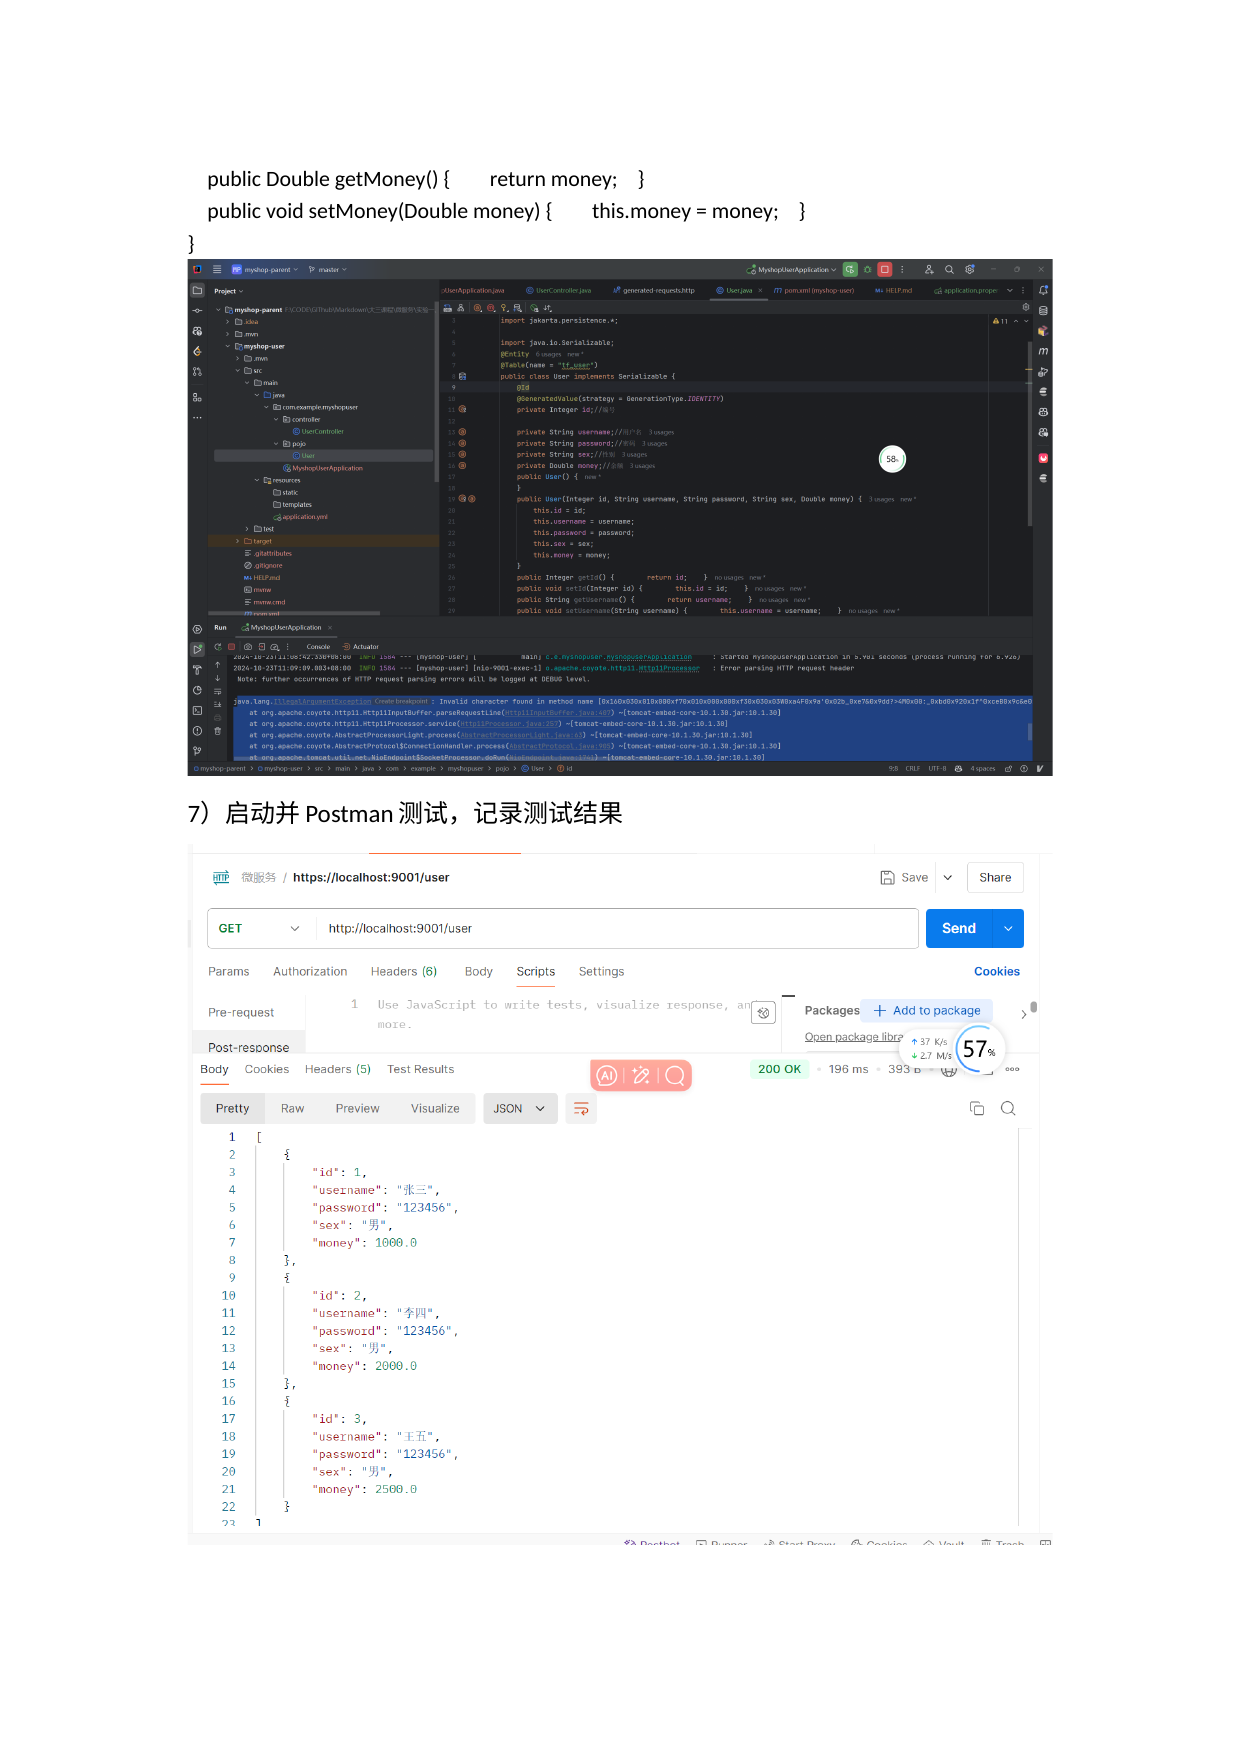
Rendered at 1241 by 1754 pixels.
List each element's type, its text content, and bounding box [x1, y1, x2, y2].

list 启动并Postman测试，记录测试结果 [187, 779, 1053, 844]
picture [187, 259, 1053, 776]
picture [187, 844, 1053, 1545]
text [187, 162, 1053, 259]
